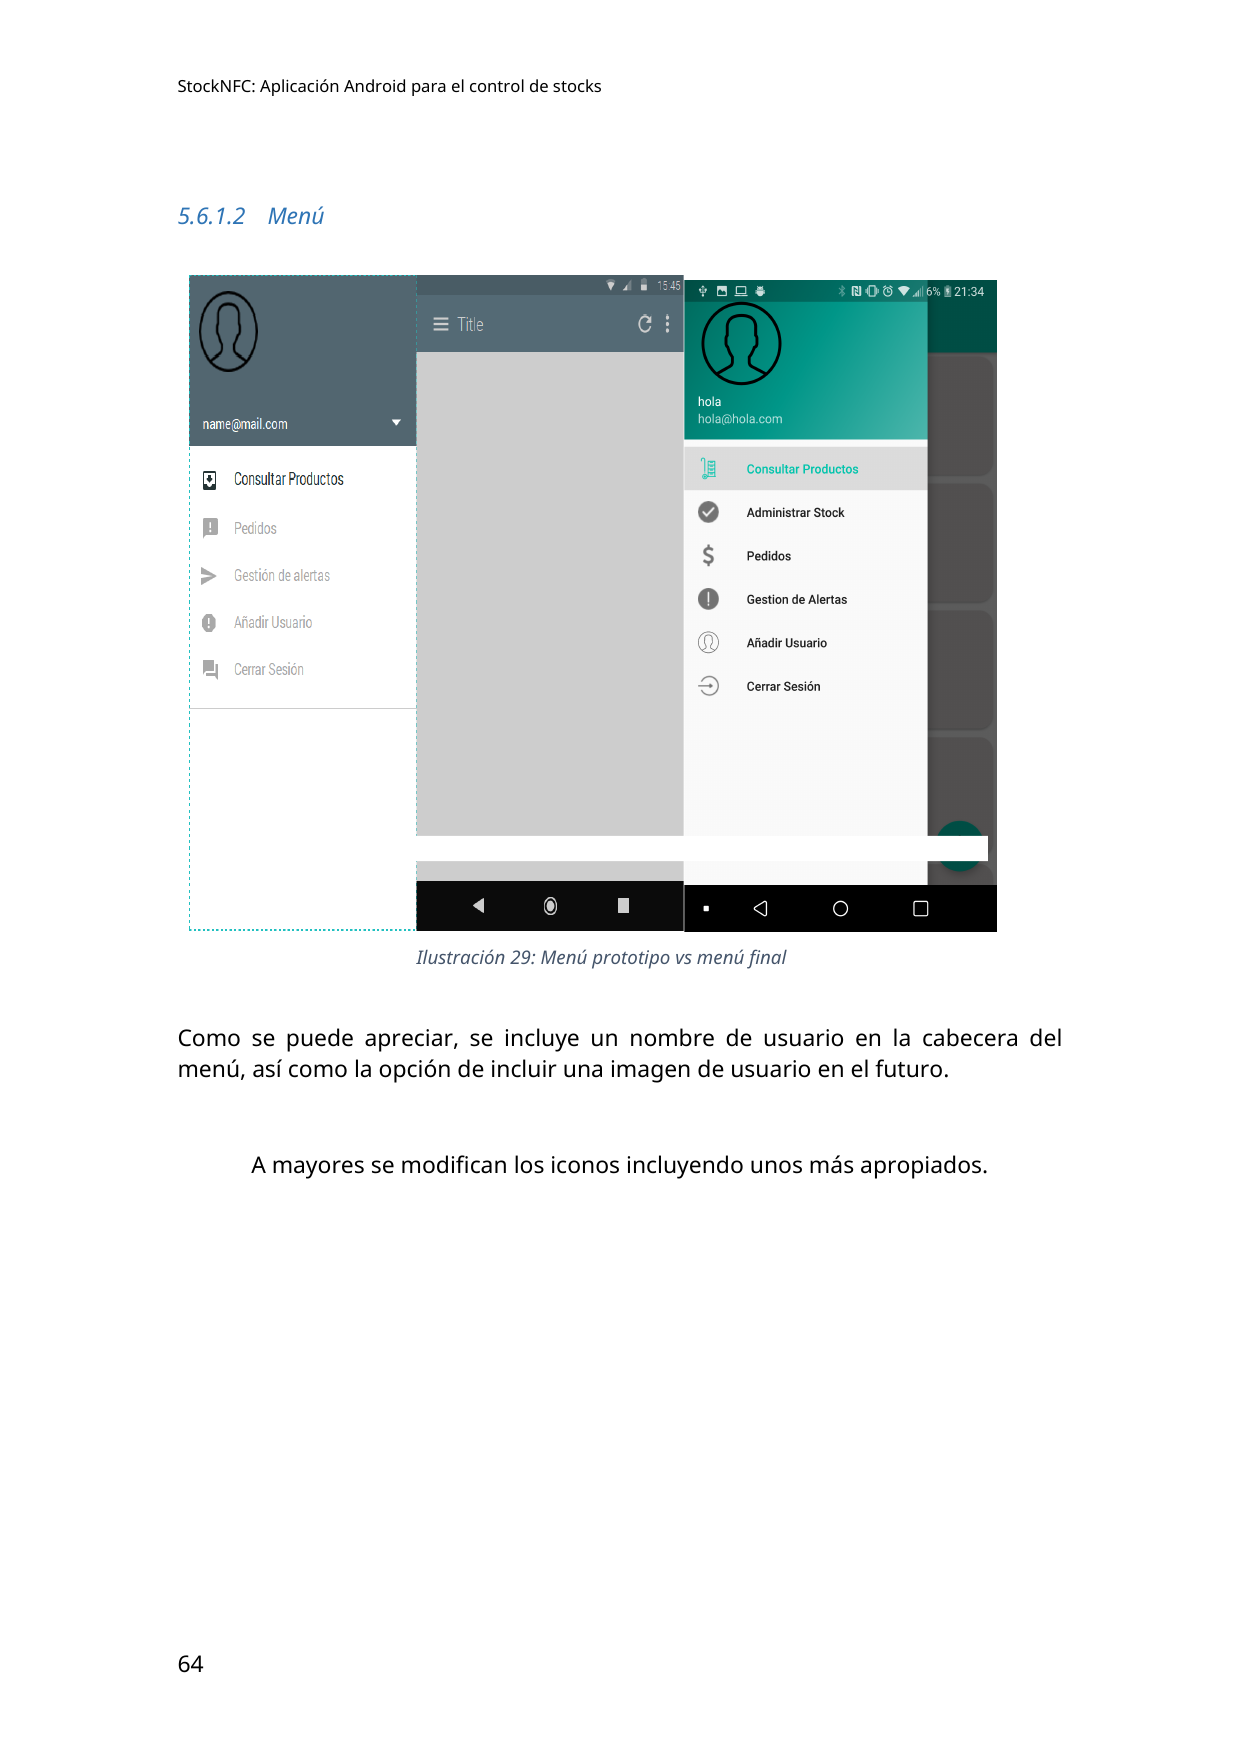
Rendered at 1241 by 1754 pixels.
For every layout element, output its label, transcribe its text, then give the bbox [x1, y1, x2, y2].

text A mayores se modifican los iconos incluyendo unos más apropiados. [177, 1149, 1063, 1180]
subtitle Menú [177, 200, 1063, 231]
picture [189, 275, 997, 932]
